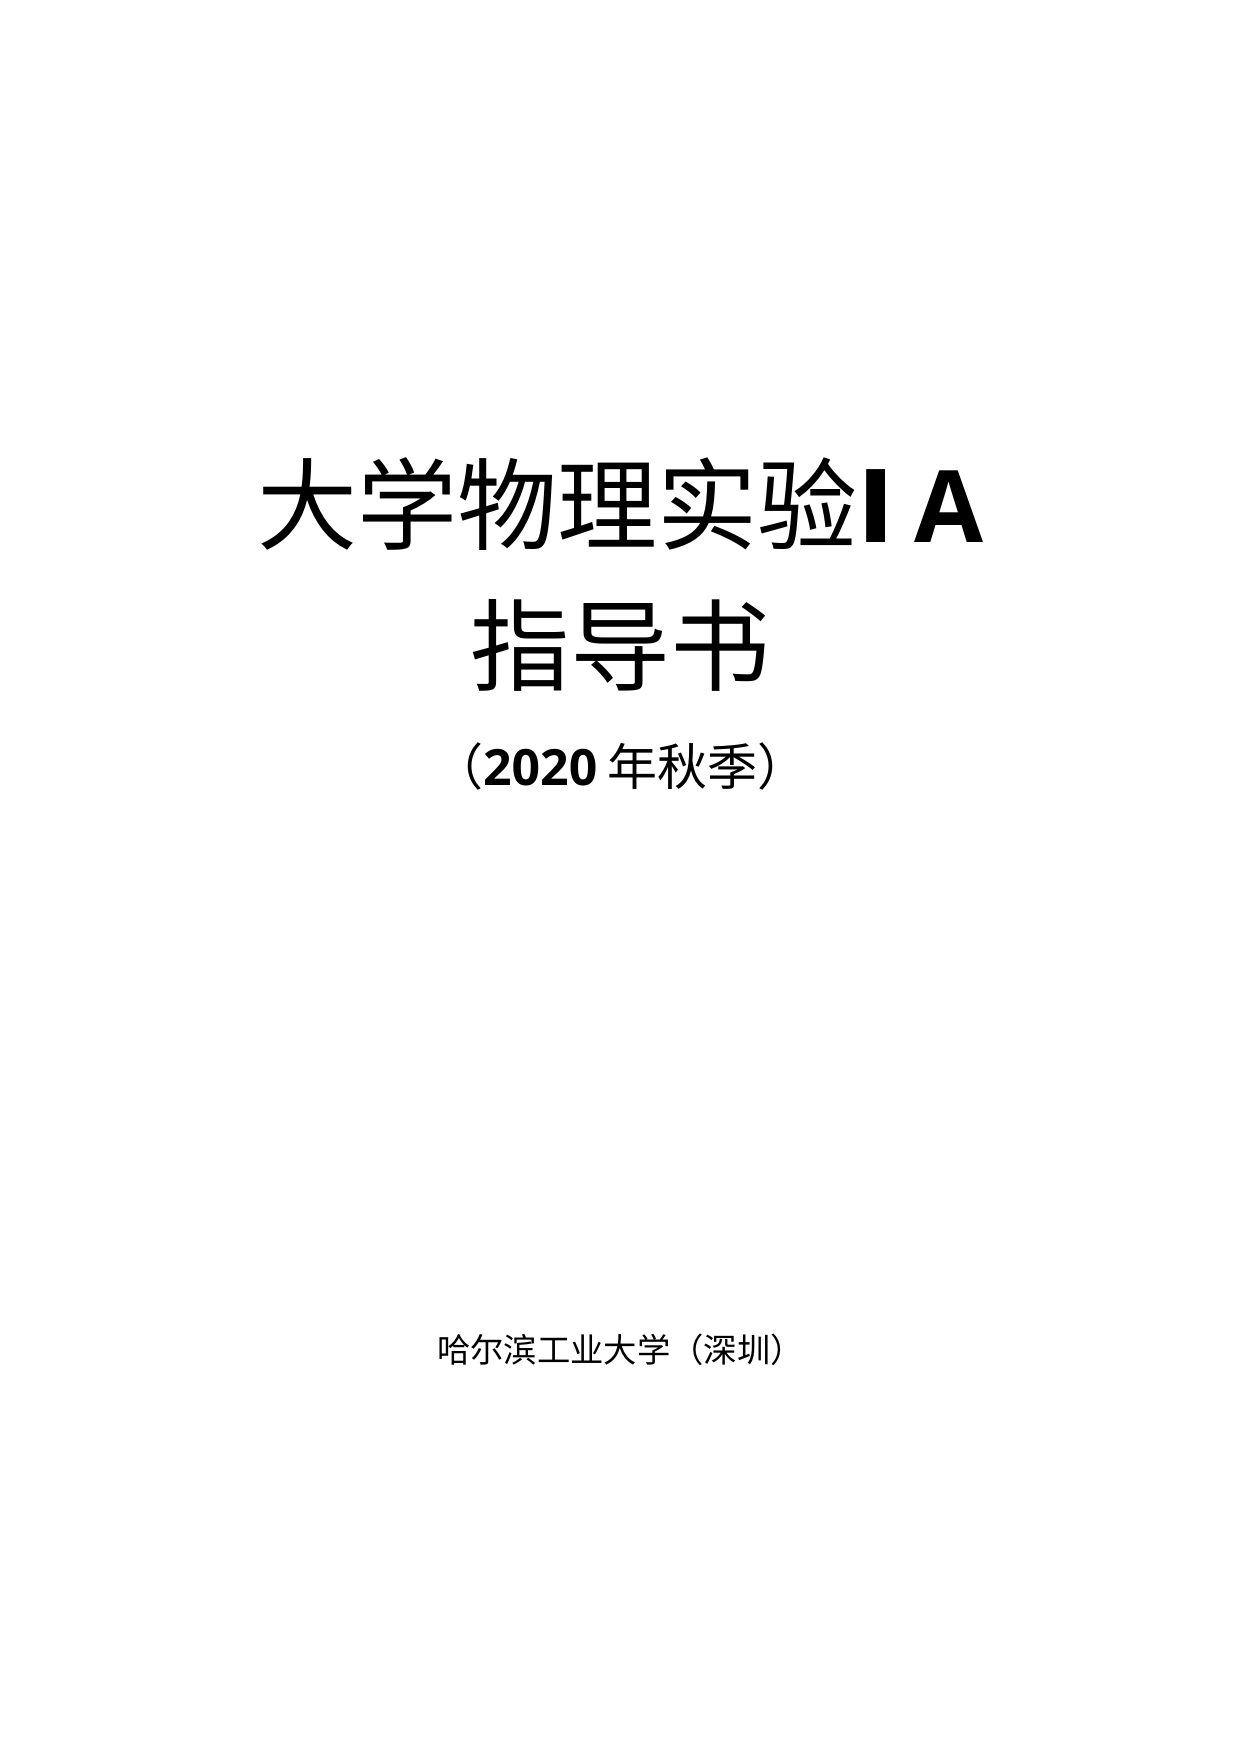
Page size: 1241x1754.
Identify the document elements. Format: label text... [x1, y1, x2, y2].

text 哈尔滨工业大学（深圳） [150, 1336, 1090, 1369]
text 指导书 [150, 604, 1090, 704]
text （2020年秋季） [150, 741, 1090, 796]
text 大学物理实验ⅠA [150, 454, 1090, 565]
